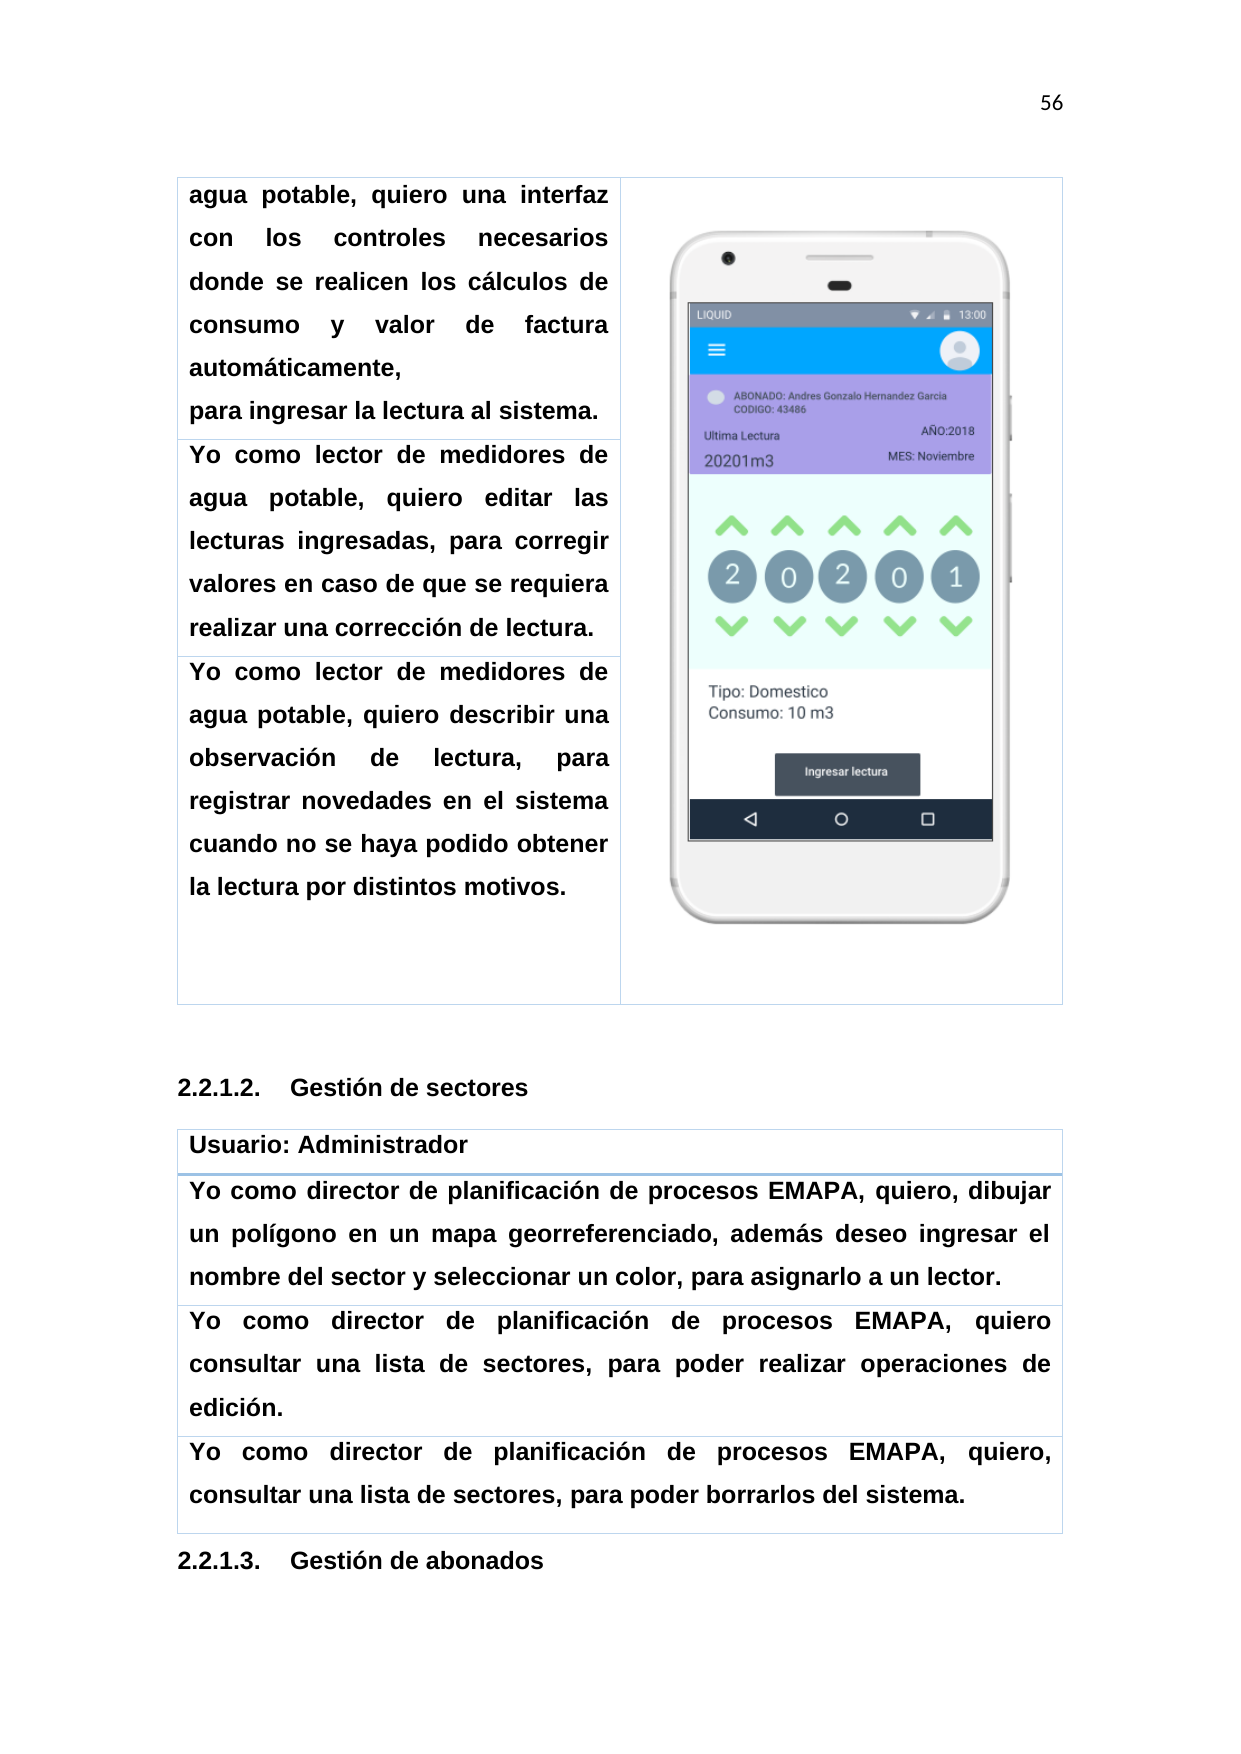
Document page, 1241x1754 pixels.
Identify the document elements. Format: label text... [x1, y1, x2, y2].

list Gestión de abonados [177, 1546, 1063, 1575]
table_header Usuario: Administrador [178, 1130, 1062, 1173]
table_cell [178, 178, 620, 439]
table_cell Yo como lector de medidores de agua potable, quiero editar las lecturas ingresadas, para corregir valores en caso de que se requiera realizar una corrección de lectura. [178, 440, 620, 656]
list Gestión de sectores [177, 1073, 1063, 1102]
table_cell Yo como director de planificación de procesos EMAPA, quiero consultar una lista de sectores, para poder realizar operaciones de edición. [178, 1306, 1062, 1436]
table_cell Yo como lector de medidores de agua potable, quiero describir una observación de lectura, para registrar novedades en el sistema cuando no se haya podido obtener la lectura por distintos motivos. [178, 657, 620, 1004]
table_cell [621, 178, 1062, 1004]
table_cell Yo como director de planificación de procesos EMAPA, quiero, dibujar un polígono en un mapa georreferenciado, además deseo ingresar el nombre del sector y seleccionar un color, para asignarlo a un lector. [178, 1176, 1062, 1305]
picture [662, 223, 1020, 932]
table_cell Yo como director de planificación de procesos EMAPA, quiero, consultar una lista de sectores, para poder borrarlos del sistema. [178, 1437, 1062, 1532]
